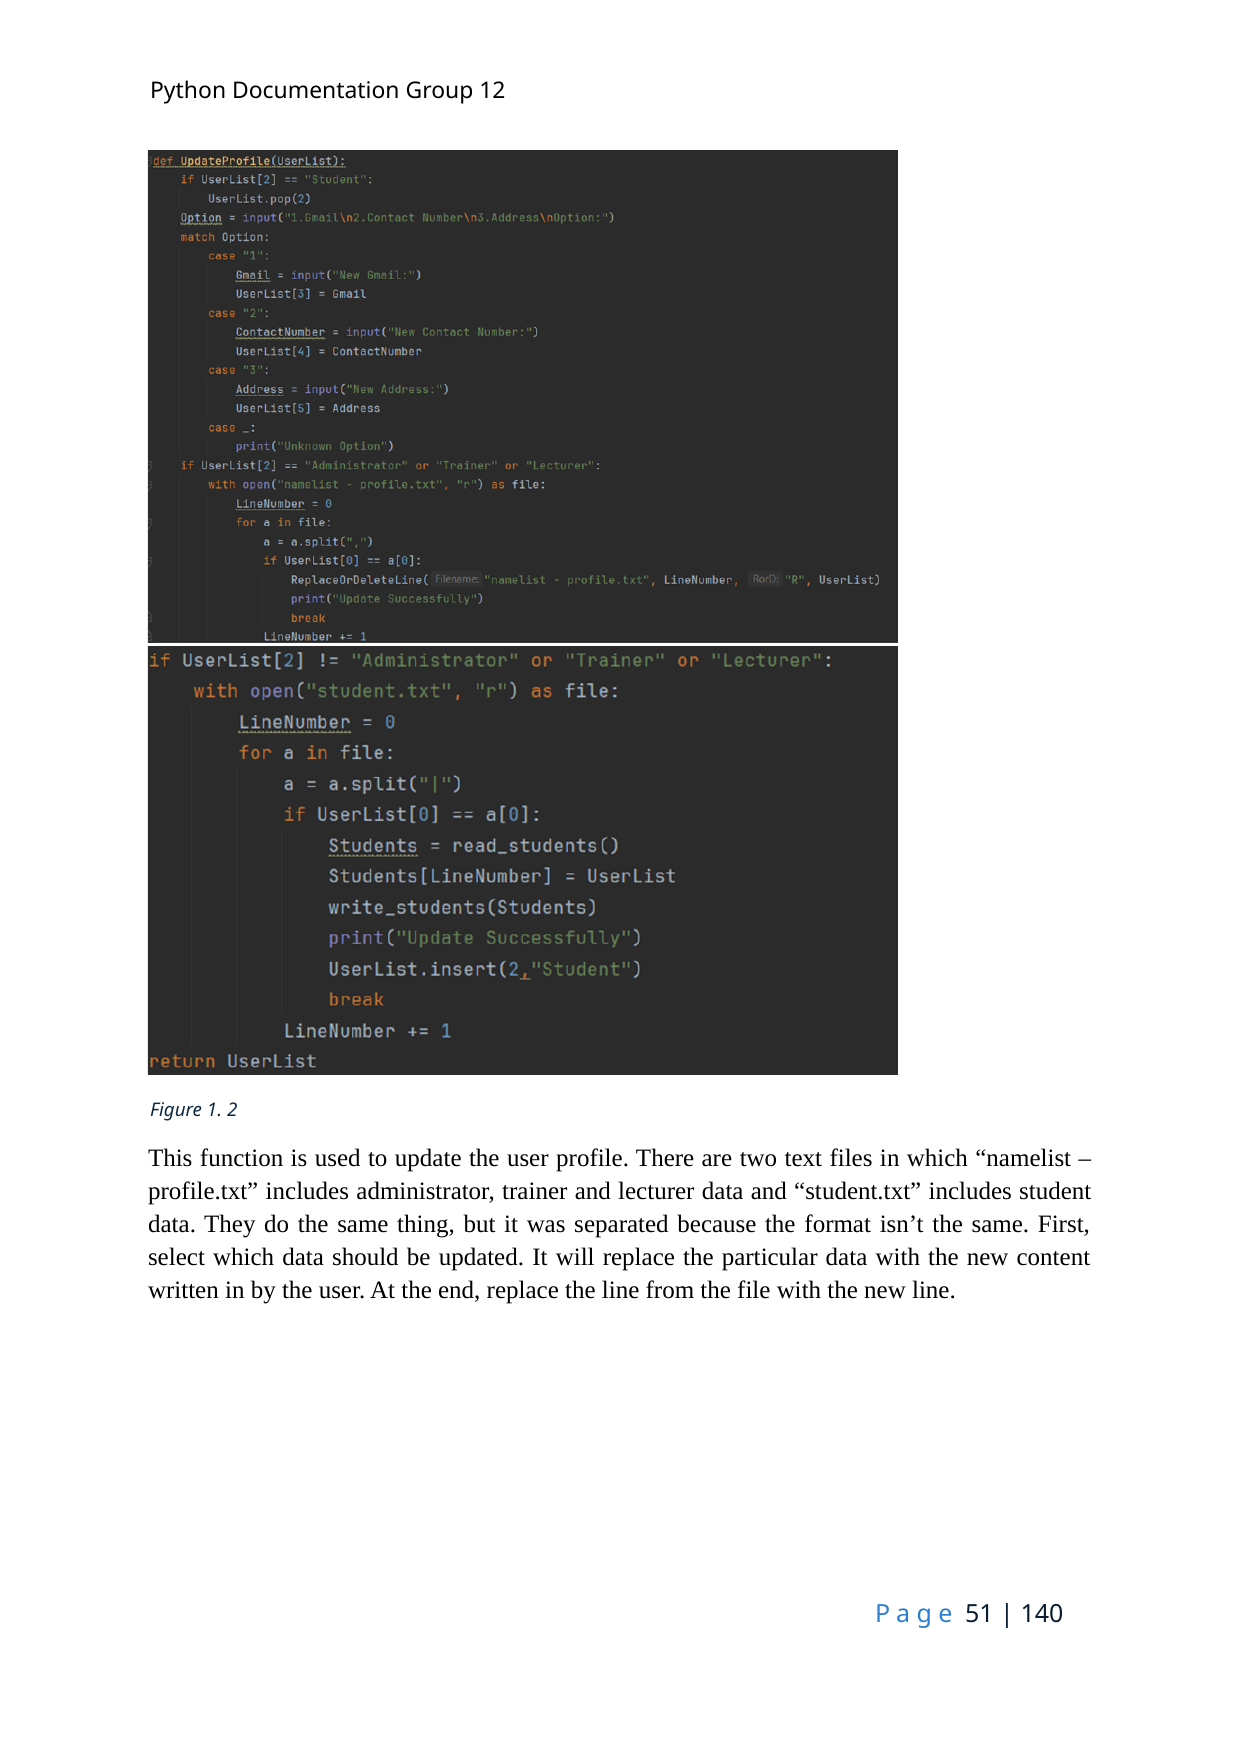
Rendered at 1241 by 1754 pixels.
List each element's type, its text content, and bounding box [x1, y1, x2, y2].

text This function is used to update the user profile. There are two text files in which “namelist – profile.txt” includes administrator, trainer and lecturer data and “student.txt” includes student data. They do the same thing, but it was separated because the format isn’t the same. First, select which data should be updated. It will replace the particular data with the new content written in by the user. At the end, replace the line from the file with the new line. [148, 1143, 1092, 1303]
picture [147, 646, 898, 1075]
text Figure 1. 2 [150, 1096, 1090, 1122]
picture [147, 150, 898, 643]
